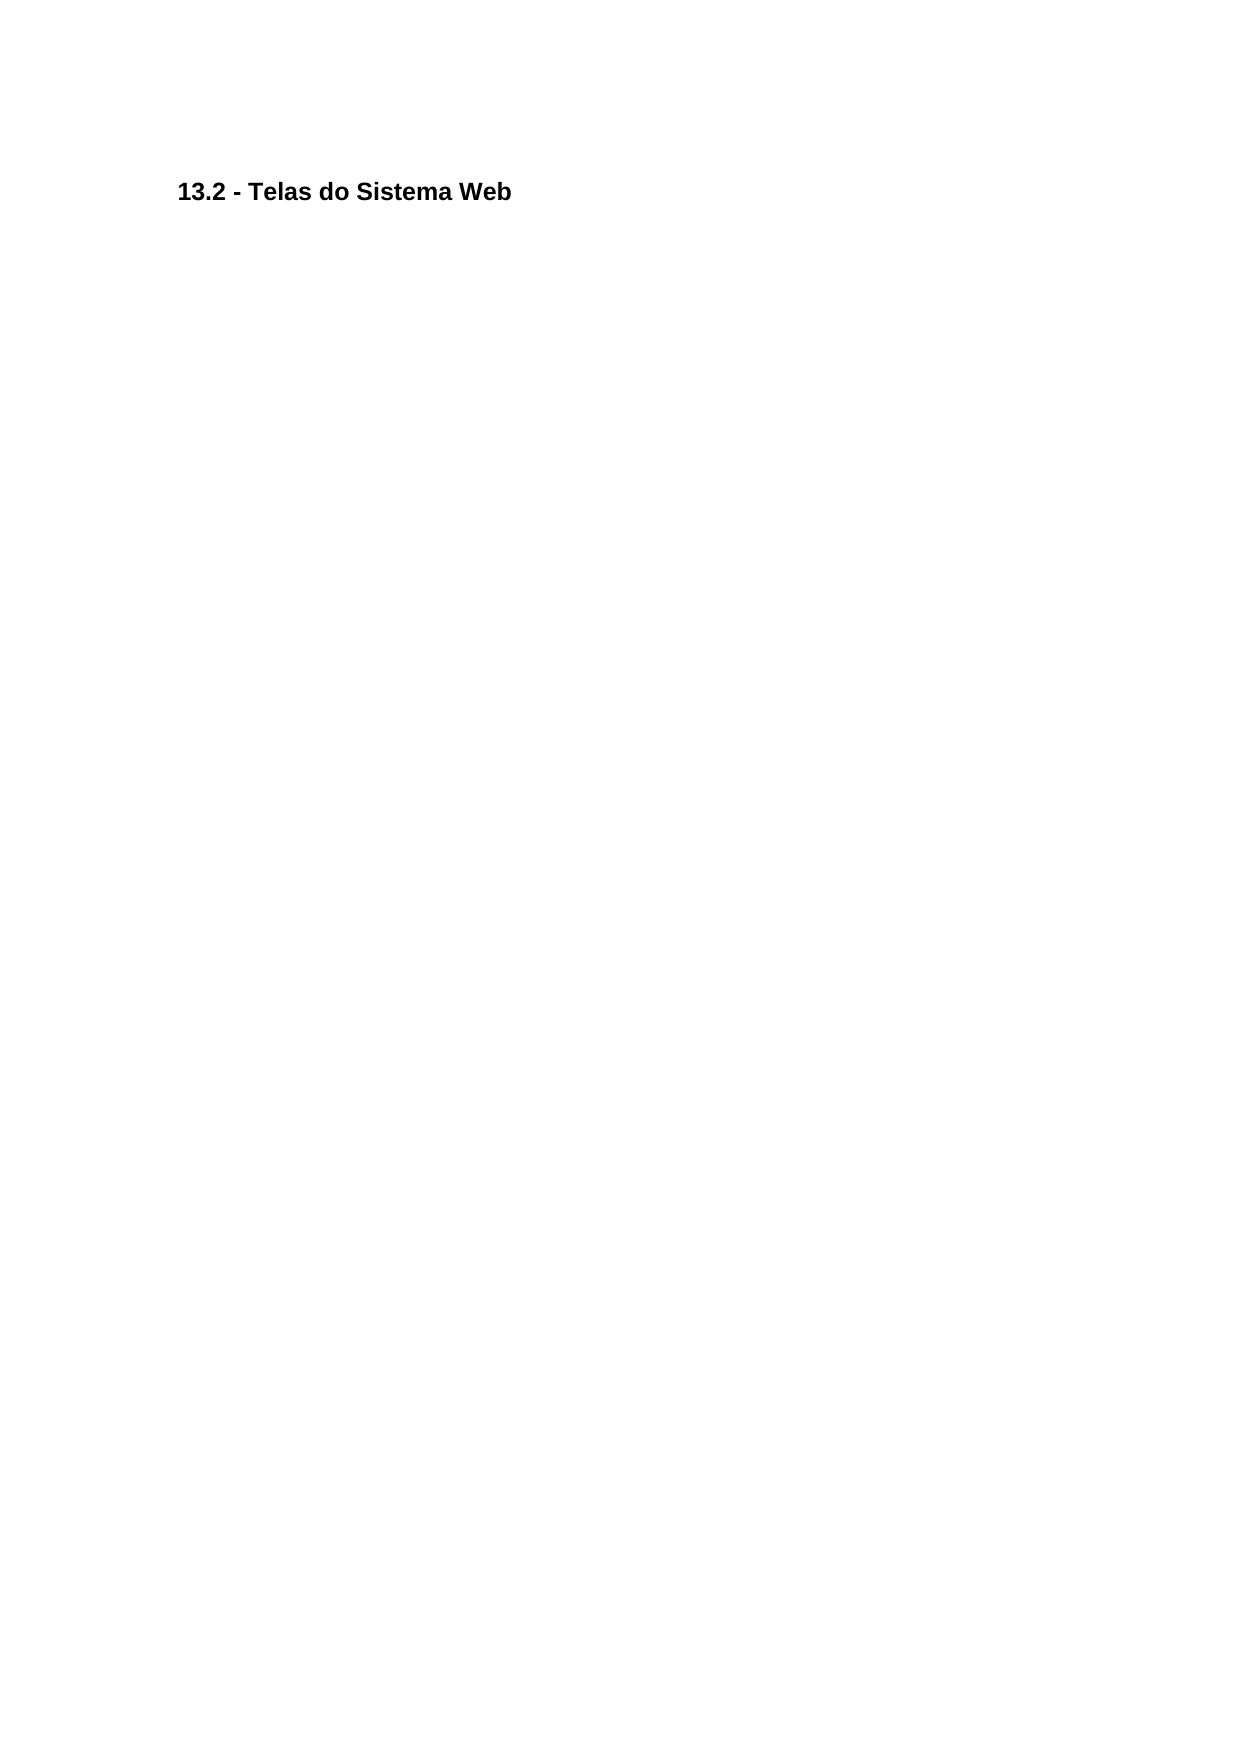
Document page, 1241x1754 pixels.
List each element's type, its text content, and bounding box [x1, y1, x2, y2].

subtitle 13.2 - Telas do Sistema Web [177, 177, 1122, 206]
